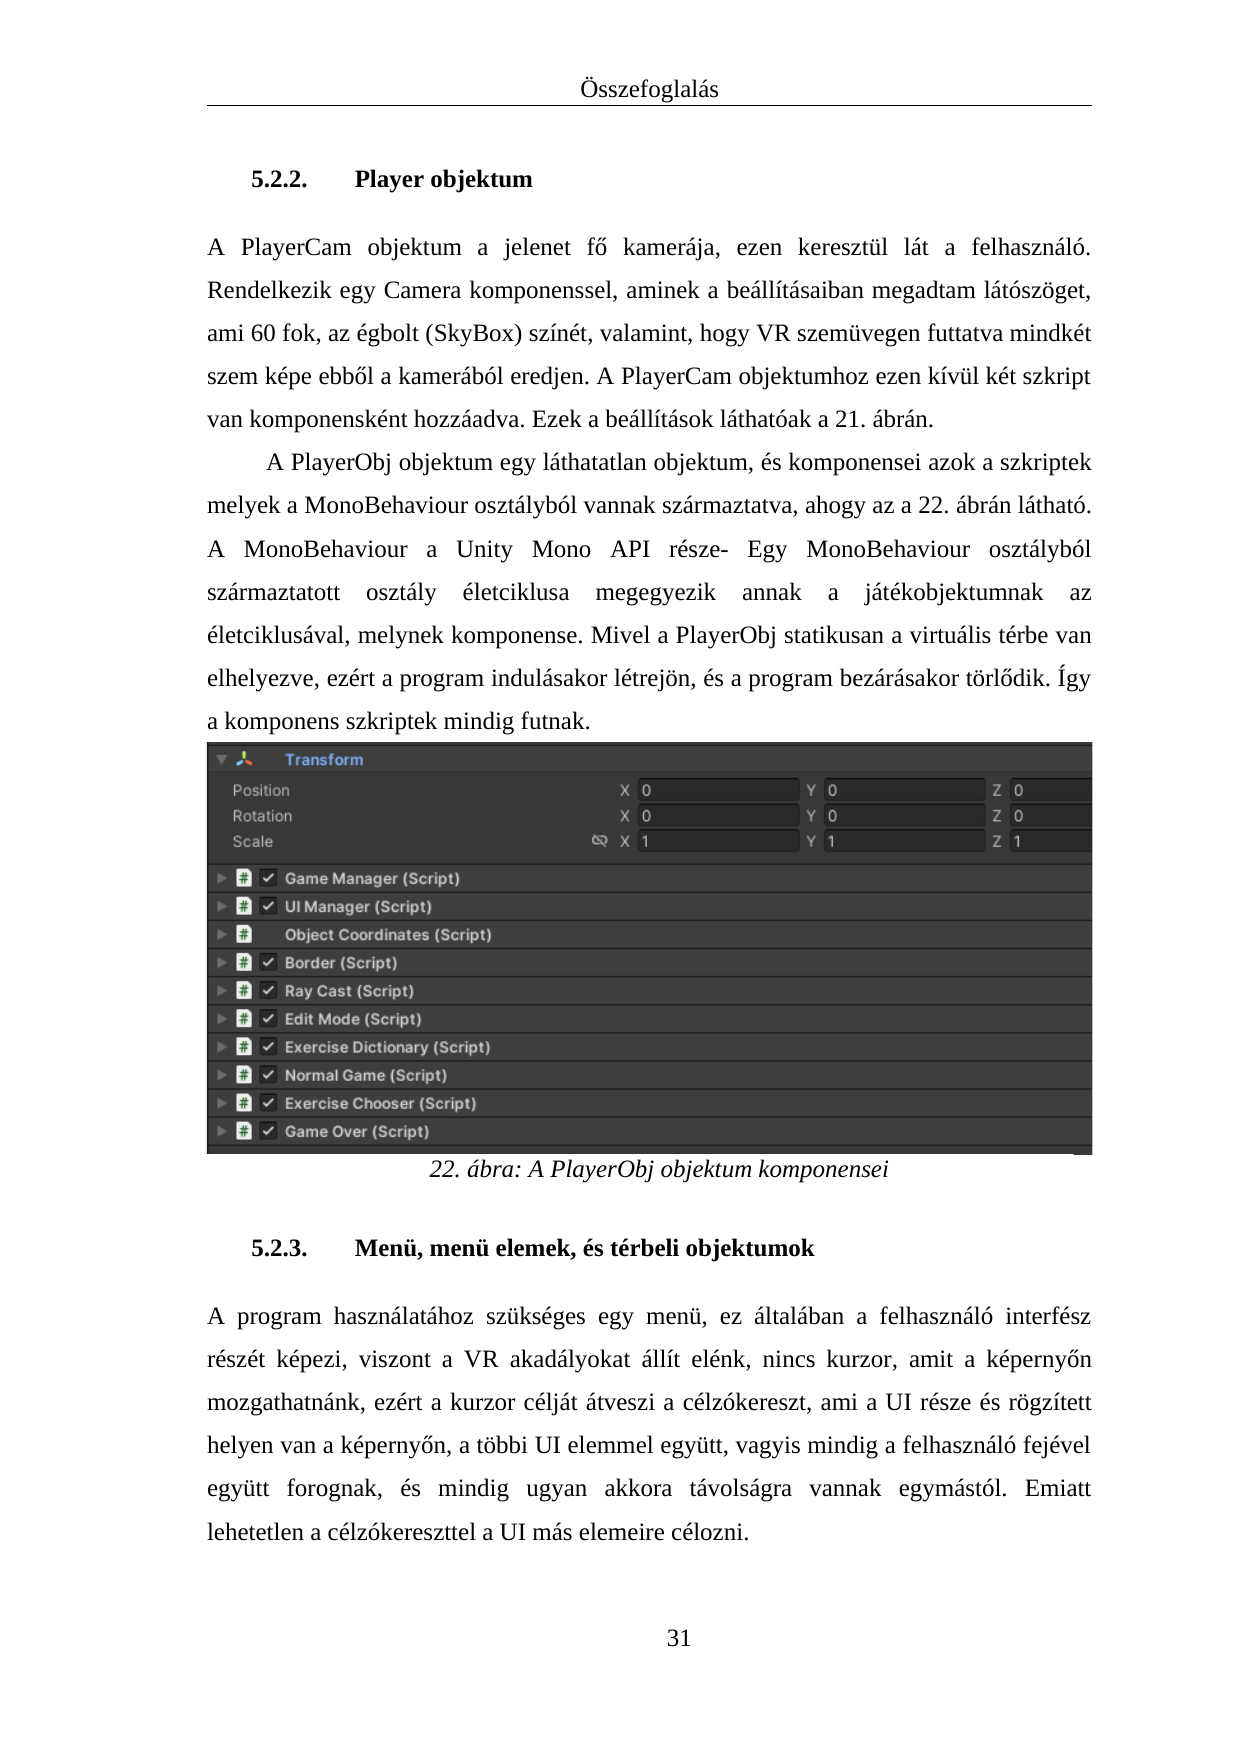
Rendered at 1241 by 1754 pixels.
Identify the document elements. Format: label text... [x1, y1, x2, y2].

text A PlayerCam objektum a jelenet fő kamerája, ezen keresztül lát a felhasználó. Rendelkezik egy Camera komponenssel, aminek a beállításaiban megadtam látószöget, ami 60 fok, az égbolt (SkyBox) színét, valamint, hogy VR szemüvegen futtatva mindkét szem képe ebből a kamerából eredjen. A PlayerCam objektumhoz ezen kívül két szkript van komponensként hozzáadva. Ezek a beállítások láthatóak a 21. ábrán. [207, 232, 1092, 433]
text A program használatához szükséges egy menü, ez általában a felhasználó interfész részét képezi, viszont a VR akadályokat állít elénk, nincs kurzor, amit a képernyőn mozgathatnánk, ezért a kurzor célját átveszi a célzókereszt, ami a UI része és rögzített helyen van a képernyőn, a többi UI elemmel együtt, vagyis mindig a felhasználó fejével együtt forognak, és mindig ugyan akkora távolságra vannak egymástól. Emiatt lehetetlen a célzókereszttel a UI más elemeire célozni. [207, 1301, 1092, 1545]
text A PlayerObj objektum egy láthatatlan objektum, és komponensei azok a szkriptek melyek a MonoBehaviour osztályból vannak származtatva, ahogy az a 22. ábrán látható. A MonoBehaviour a Unity Mono API része- Egy MonoBehaviour osztályból származtatott osztály életciklusa megegyezik annak a játékobjektumnak az életciklusával, melynek komponense. Mivel a PlayerObj statikusan a virtuális térbe van elhelyezve, ezért a program indulásakor létrejön, és a program bezárásakor törlődik. Így a komponens szkriptek mindig futnak. [207, 447, 1092, 735]
picture [206, 742, 1093, 1155]
subtitle Player objektum [251, 164, 1092, 192]
subtitle Menü, menü elemek, és térbeli objektumok [251, 1155, 1092, 1262]
